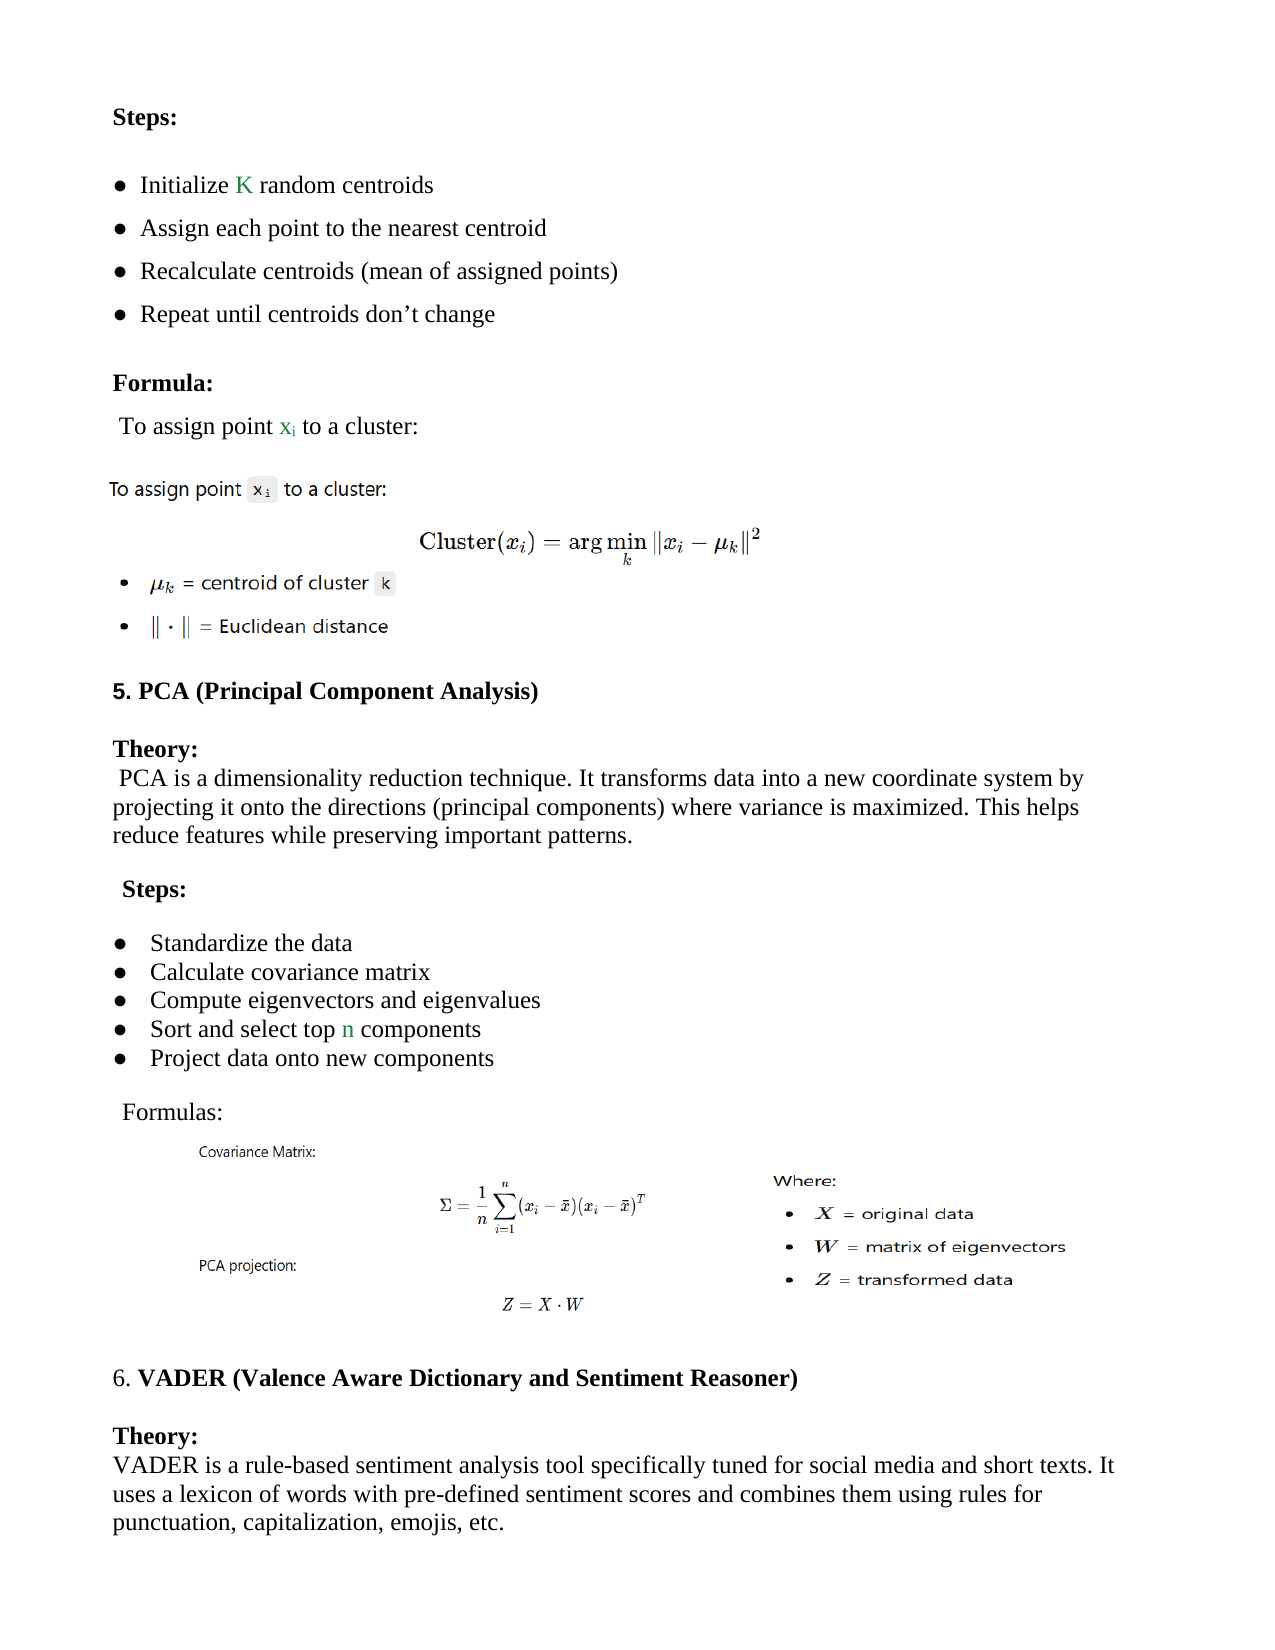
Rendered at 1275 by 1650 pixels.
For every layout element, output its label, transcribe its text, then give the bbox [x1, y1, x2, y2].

text 6. VADER (Valence Aware Dictionary and Sentiment Reasoner) [112, 1363, 1153, 1392]
text Theory: PCA is a dimensionality reduction technique. It transforms data into a new coordinate system by projecting it onto the directions (principal components) where variance is maximized. This helps reduce features while preserving important patterns. [112, 734, 1135, 849]
list Sort and select top n components [112, 1014, 1153, 1043]
list Assign each point to the nearest centroid [112, 213, 1032, 242]
list Project data onto new components [112, 1043, 1153, 1072]
picture [109, 467, 768, 645]
text Steps: [112, 102, 1032, 131]
text Theory: VADER is a rule-based sentiment analysis tool specifically tuned for social media and short texts. It uses a lexicon of words with pre-defined sentiment scores and combines them using rules for punctuation, capitalization, emojis, etc. [112, 1421, 1153, 1536]
list Standardize the data [112, 928, 1153, 957]
text Steps: [122, 874, 1153, 903]
text Formula: To assign point xᵢ to a cluster: [112, 368, 1153, 439]
list Initialize K random centroids [112, 170, 1032, 199]
list Repeat until centroids don’t change [112, 299, 1032, 328]
list Compute eigenvectors and eigenvalues [112, 985, 1153, 1014]
text 5. PCA (Principal Component Analysis) [112, 676, 1153, 705]
picture [751, 1164, 1076, 1292]
list Calculate covariance matrix [112, 957, 1153, 985]
list Recalculate centroids (mean of assigned points) [112, 256, 1032, 285]
text Formulas: [122, 1097, 1153, 1125]
picture [198, 1135, 663, 1321]
